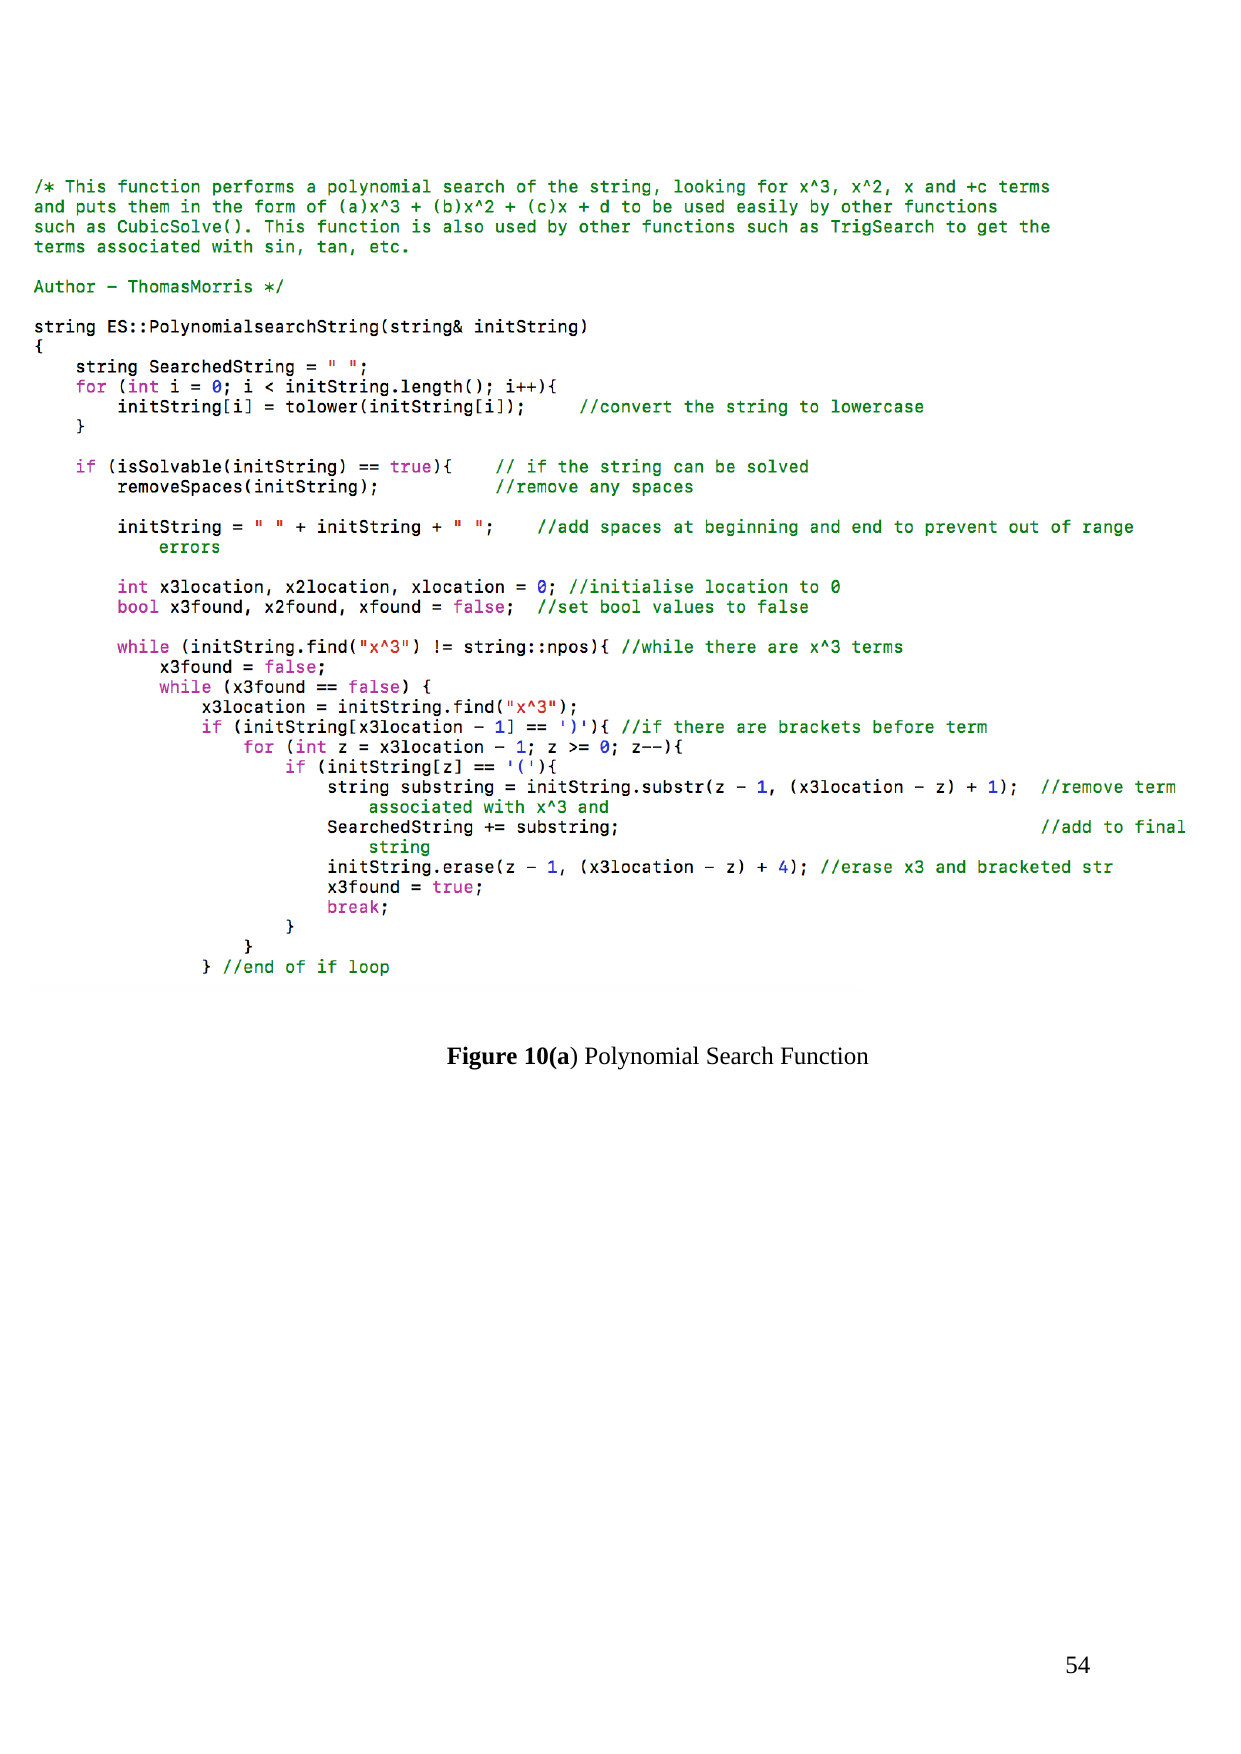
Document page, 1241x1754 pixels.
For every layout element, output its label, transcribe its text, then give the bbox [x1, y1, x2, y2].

picture [27, 169, 1198, 990]
text Figure 10(a) Polynomial Search Function [150, 1041, 1090, 1070]
